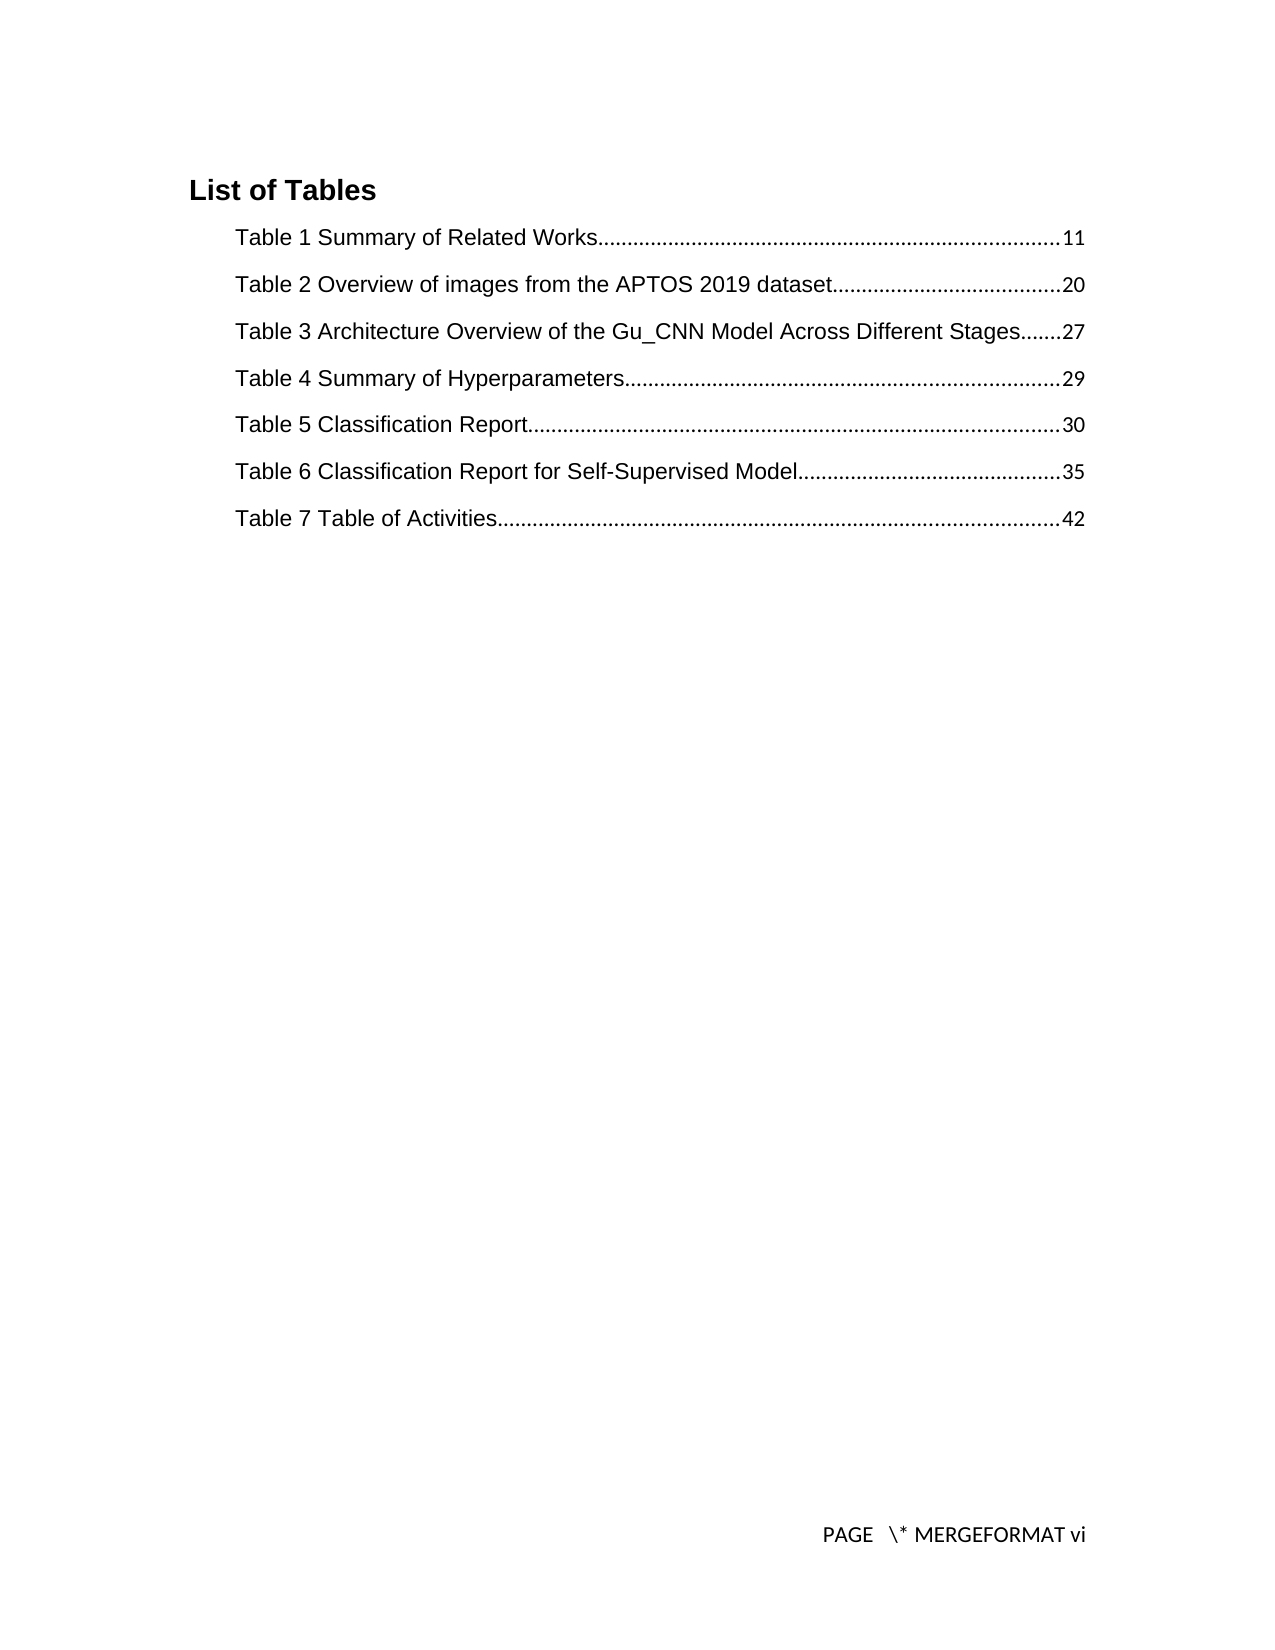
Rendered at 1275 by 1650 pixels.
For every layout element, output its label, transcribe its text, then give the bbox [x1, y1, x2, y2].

text Table 4 Summary of Hyperparameters 29 [235, 364, 1086, 392]
text Table 5 Classification Report 30 [235, 411, 1086, 438]
text Table 3 Architecture Overview of the Gu_CNN Model Across Different Stages 27 [235, 317, 1086, 345]
text Table 7 Table of Activities 42 [235, 504, 1086, 532]
text Table 2 Overview of images from the APTOS 2019 dataset 20 [235, 270, 1086, 298]
text Table 1 Summary of Related Works 11 [235, 223, 1086, 251]
text Table 6 Classification Report for Self-Supervised Model 35 [235, 457, 1086, 485]
subtitle List of Tables [189, 173, 1086, 206]
